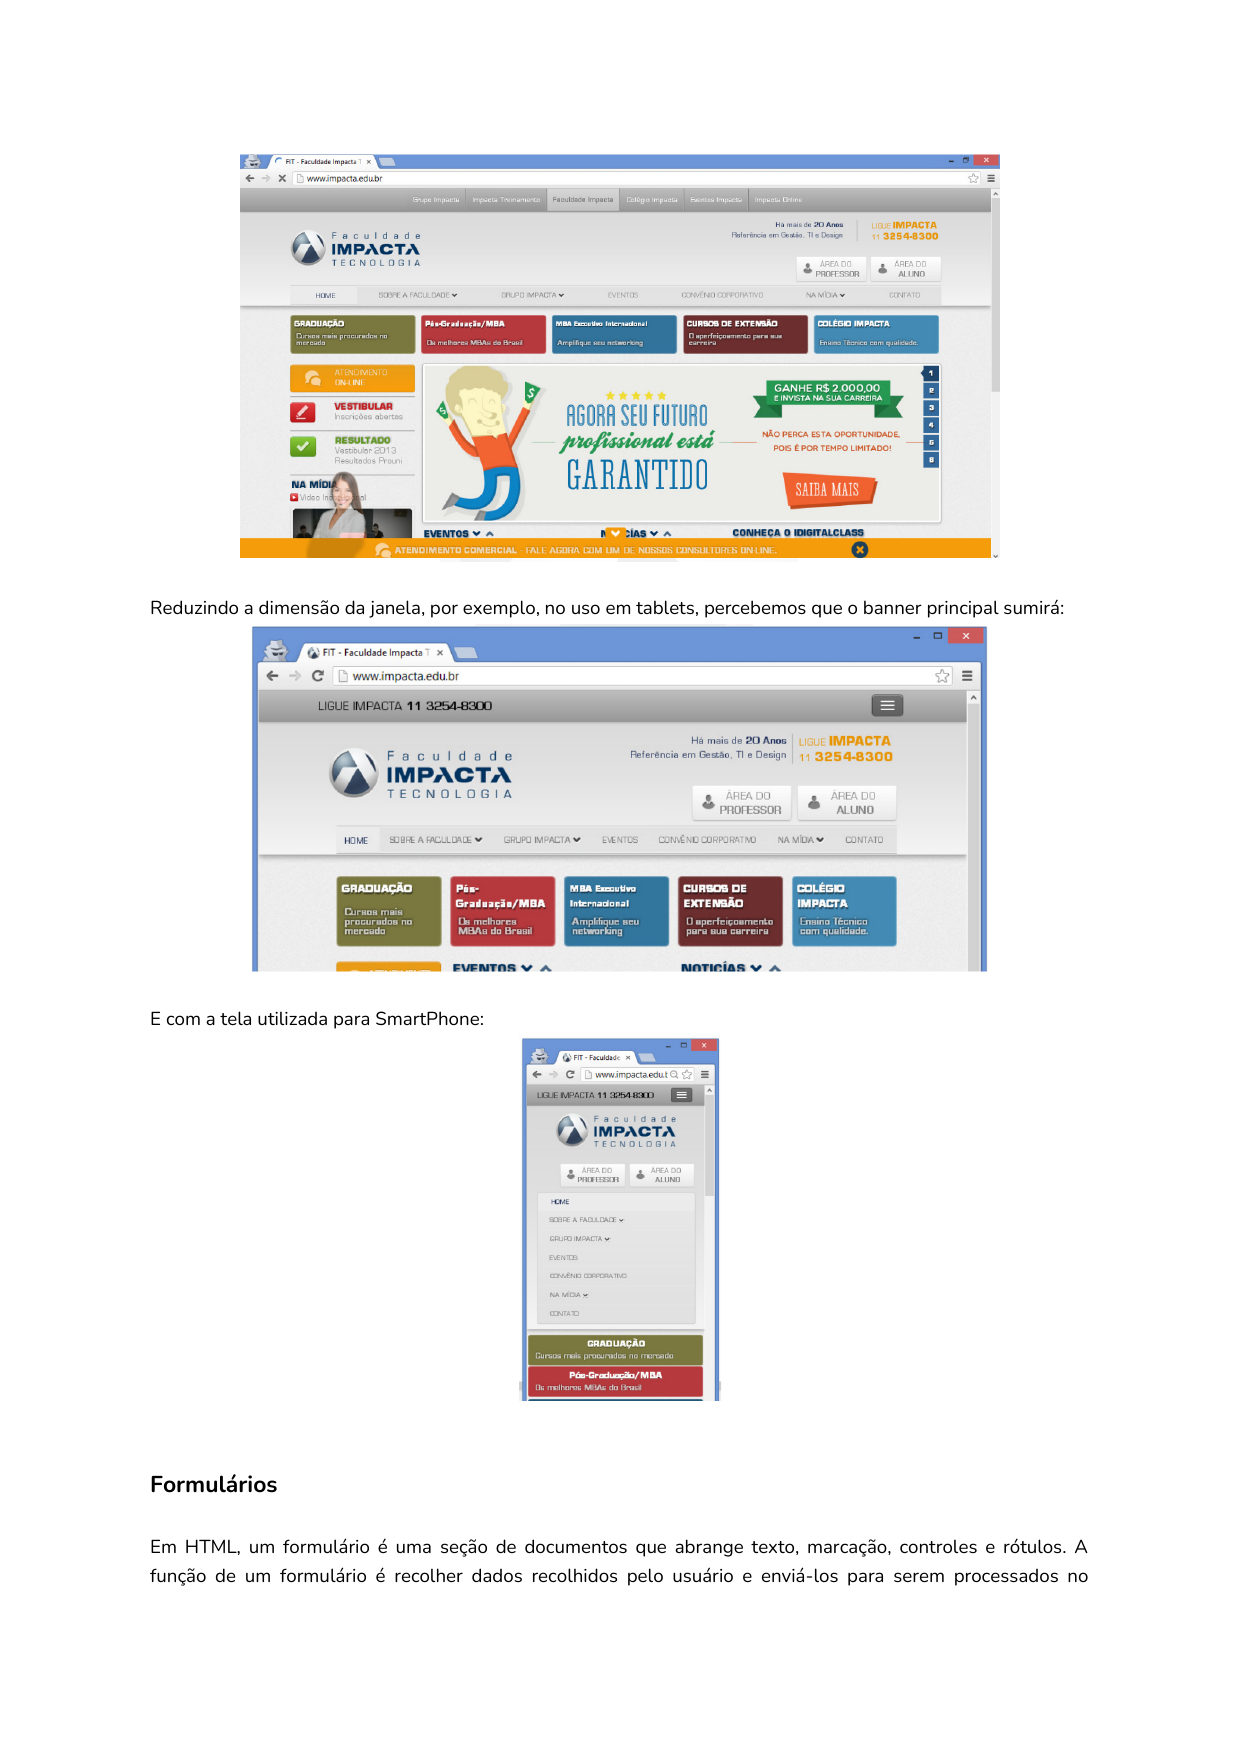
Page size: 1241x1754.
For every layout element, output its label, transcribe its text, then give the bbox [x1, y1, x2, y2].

subtitle Formulários [150, 1469, 1090, 1501]
picture [237, 150, 1003, 562]
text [150, 1534, 1090, 1589]
picture [251, 624, 989, 974]
text Reduzindo a dimensão da janela, por exemplo, no uso em tablets, percebemos que o banner principal sumirá: [150, 595, 1090, 621]
text E com a tela utilizada para SmartPhone: [150, 1006, 1090, 1032]
picture [519, 1035, 722, 1407]
